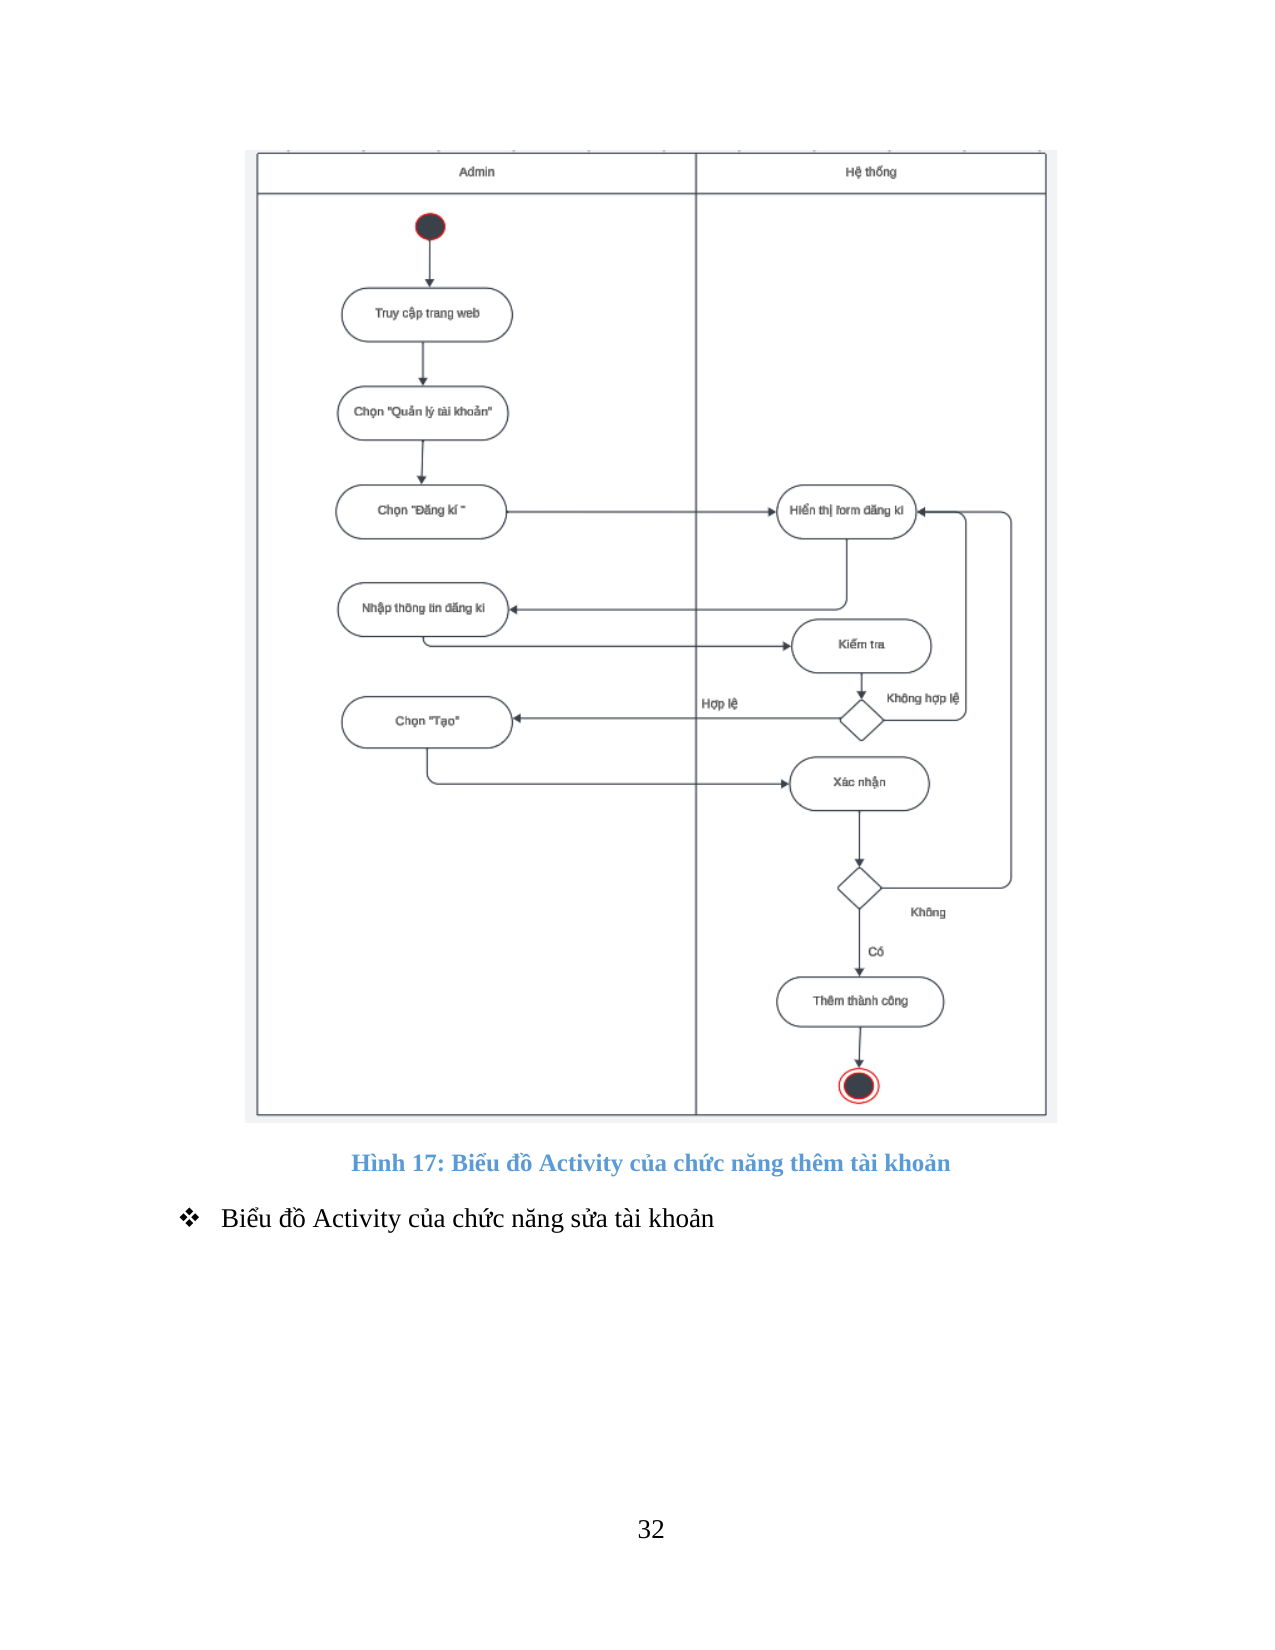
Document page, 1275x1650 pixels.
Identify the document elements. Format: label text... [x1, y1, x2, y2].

picture [244, 150, 1058, 1123]
list Biểu đồ Activity của chức năng sửa tài khoản [177, 1202, 1125, 1233]
